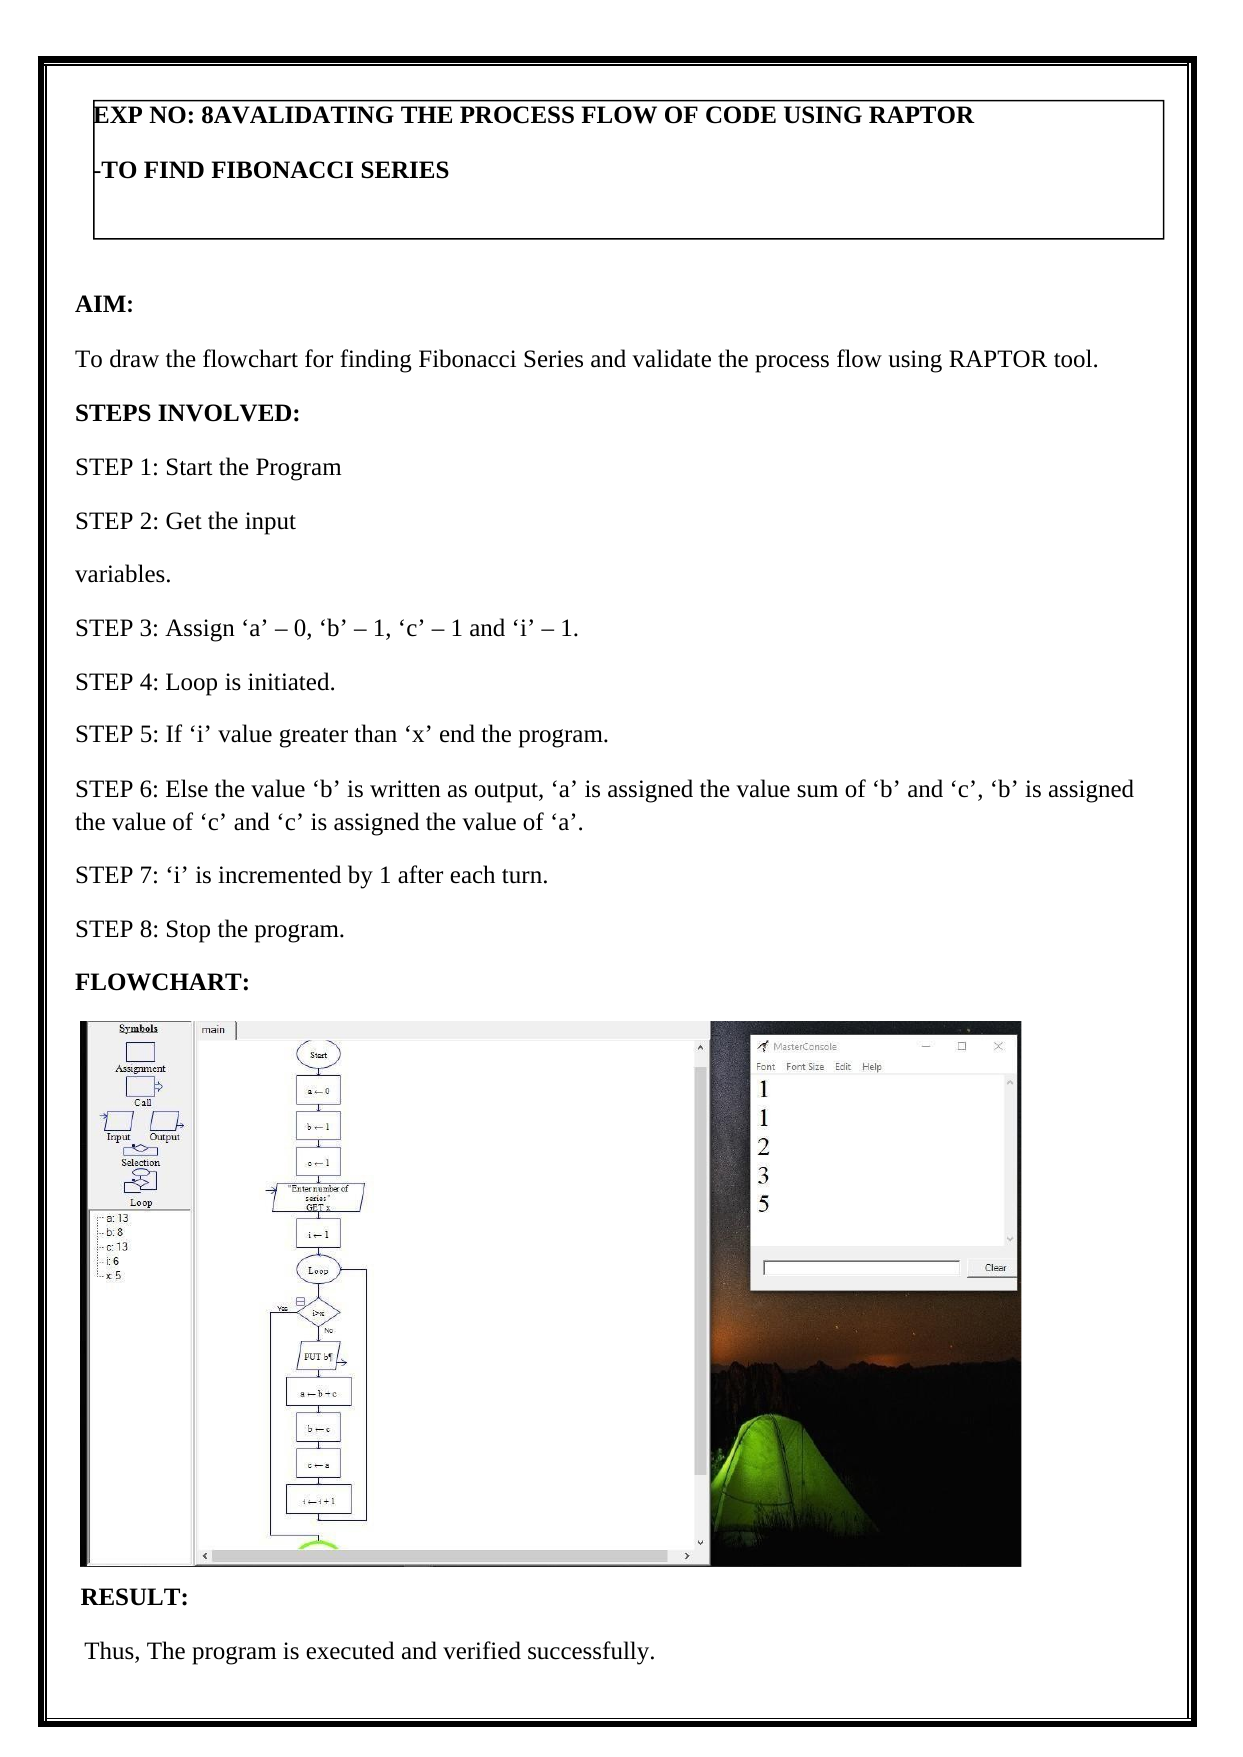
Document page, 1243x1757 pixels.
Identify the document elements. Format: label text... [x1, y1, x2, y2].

text Thus, The program is executed and verified successfully. [84, 1636, 1187, 1664]
text STEP 5: If ‘i’ value greater than ‘x’ end the program. [75, 720, 1187, 749]
subtitle AIM: [75, 288, 1187, 319]
subtitle FLOWCHART: [75, 968, 1187, 996]
picture [80, 1021, 1022, 1567]
text STEP 3: Assign ‘a’ – 0, ‘b’ – 1, ‘c’ – 1 and ‘i’ – 1. STEP 4: Loop is initiated. [75, 613, 581, 695]
text STEP 6: Else the value ‘b’ is written as output, ‘a’ is assigned the value sum of ‘b’ and ‘c’, ‘b’ is assigned the value of ‘c’ and ‘c’ is assigned the value of ‘a’. [75, 774, 1137, 835]
text STEP 7: ‘i’ is incremented by 1 after each turn. STEP 8: Stop the program. [75, 860, 551, 943]
text To draw the flowchart for finding Fibonacci Series and validate the process flow using RAPTOR tool. [75, 344, 1187, 373]
text STEP 1: Start the Program STEP 2: Get the input variables. [75, 452, 398, 588]
subtitle STEPS INVOLVED: [75, 398, 1187, 427]
